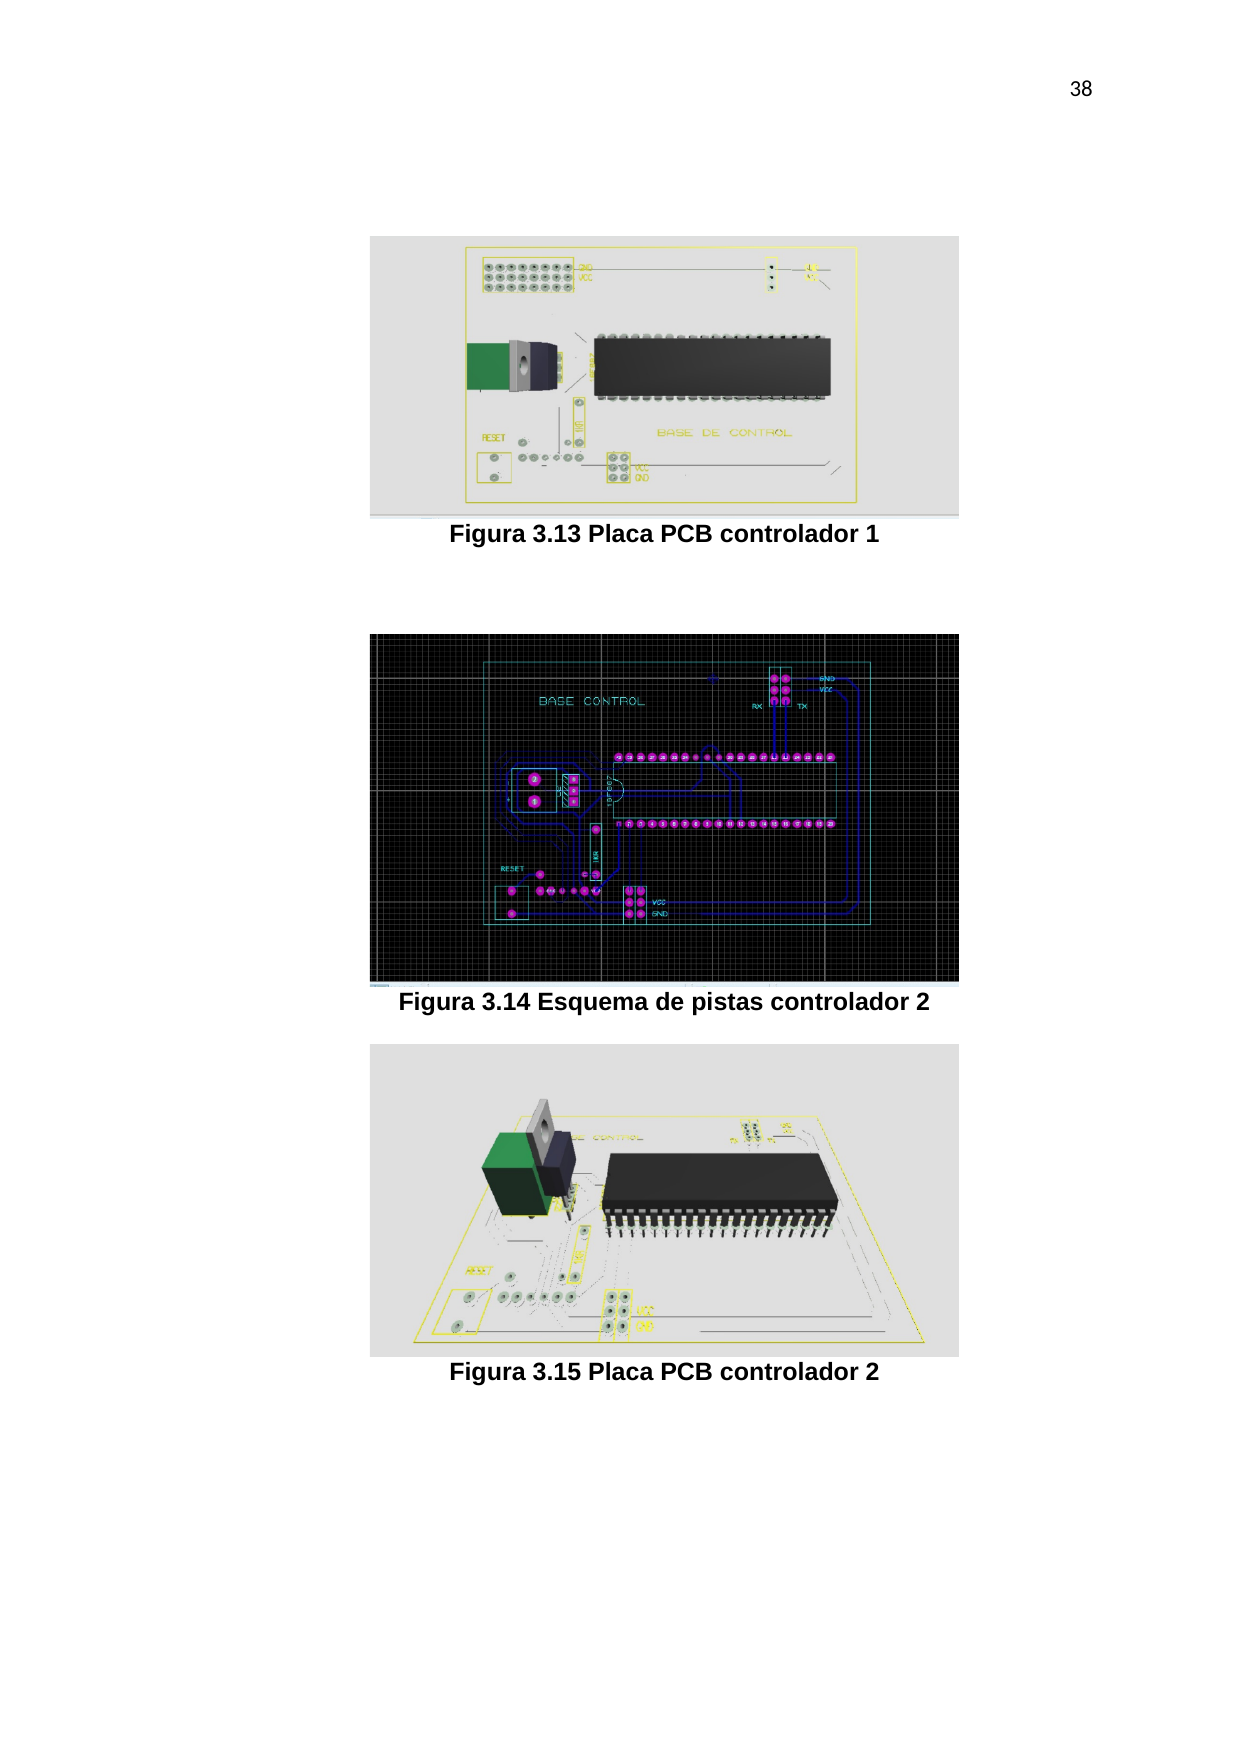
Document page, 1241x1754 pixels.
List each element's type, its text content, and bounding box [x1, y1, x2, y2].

text Figura 3.15 Placa PCB controlador 2 [236, 1357, 1092, 1385]
text Figura 3.13 Placa PCB controlador 1 [236, 519, 1092, 548]
picture [369, 634, 959, 987]
picture [369, 1044, 959, 1357]
text Figura 3.14 Esquema de pistas controlador 2 [236, 987, 1092, 1015]
picture [369, 236, 959, 519]
